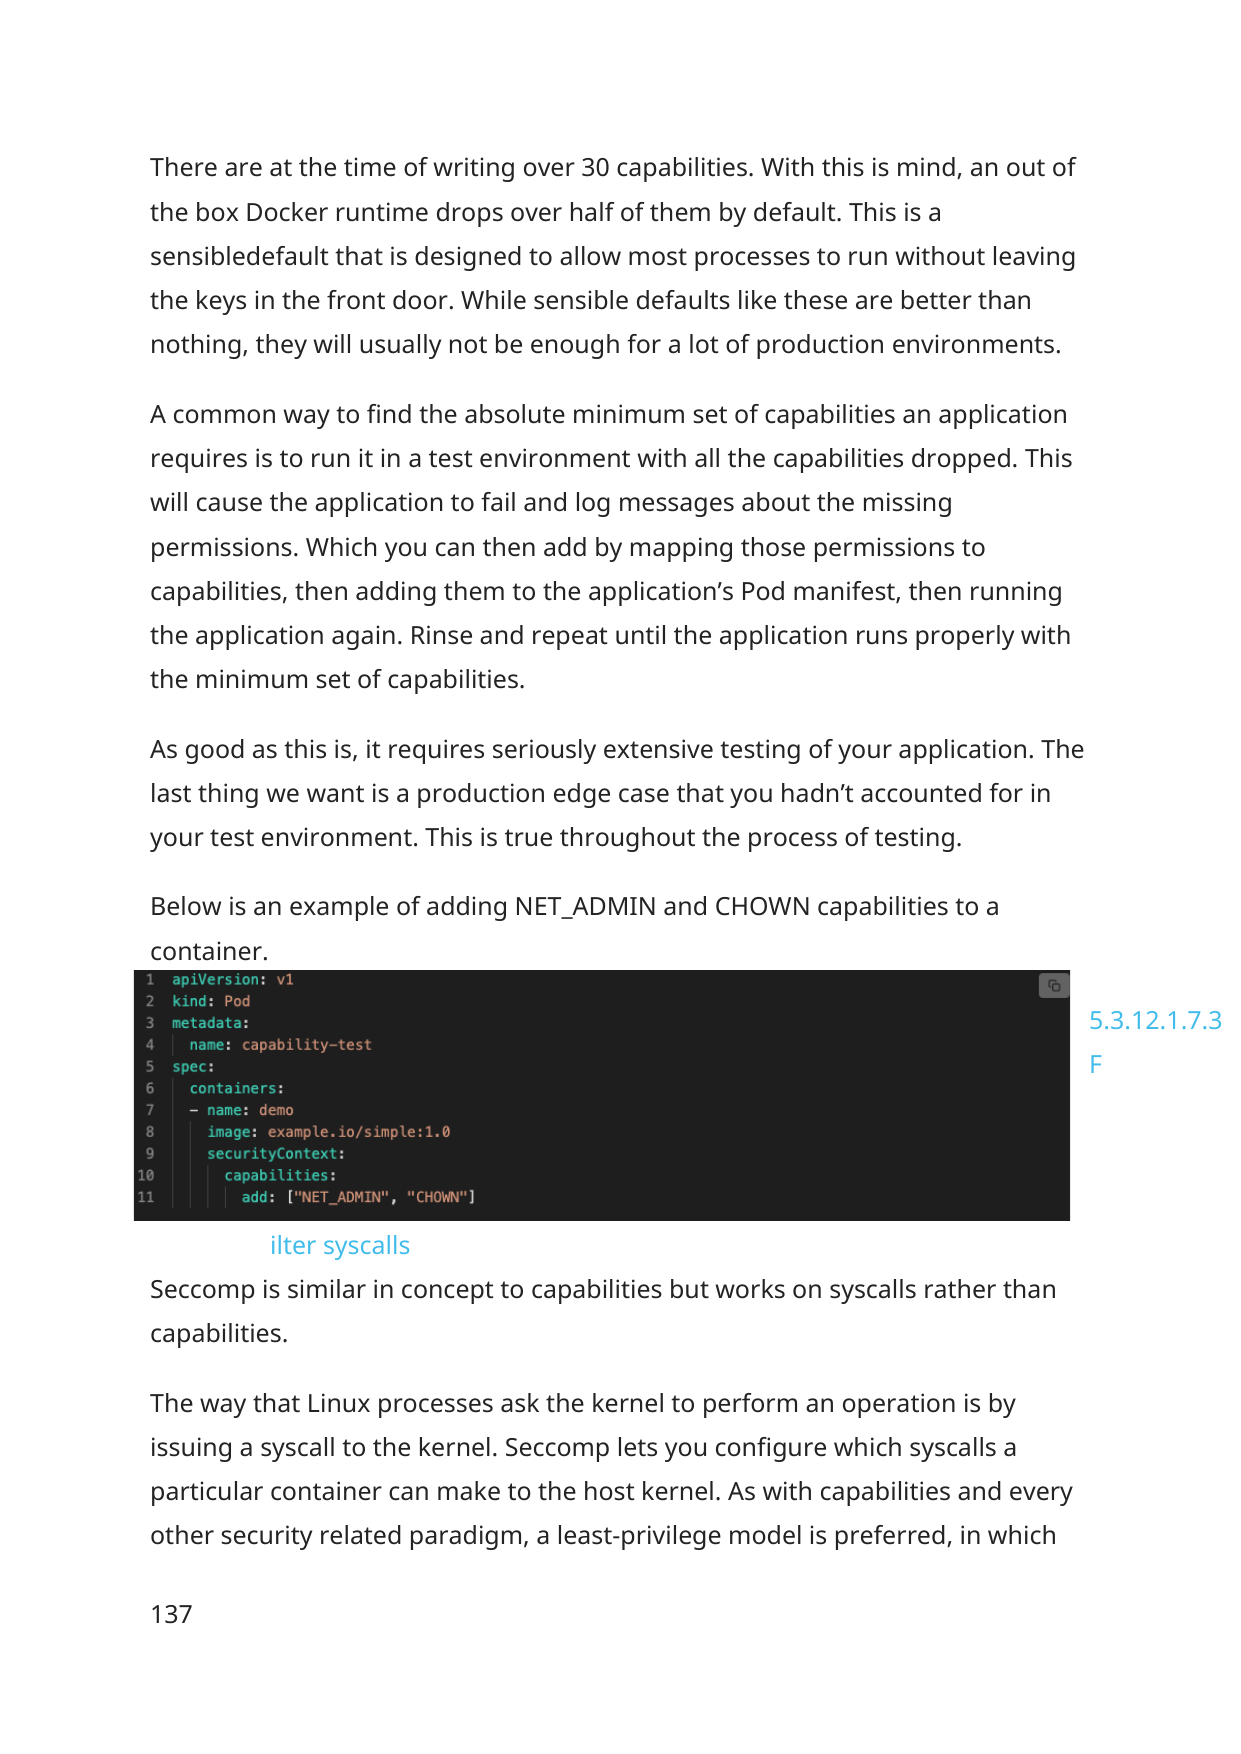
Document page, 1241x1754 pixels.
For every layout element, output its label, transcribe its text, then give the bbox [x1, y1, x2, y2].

text A common way to find the absolute minimum set of capabilities an application requires is to run it in a test environment with all the capabilities dropped. This will cause the application to fail and log messages about the missing permissions. Which you can then add by mapping those permissions to capabilities, then adding them to the application’s Pod manifest, then running the application again. Rinse and repeat until the application runs properly with the minimum set of capabilities. [150, 396, 1090, 696]
picture [133, 970, 1070, 1221]
text As good as this is, it requires seriously extensive testing of your application. The last thing we want is a production edge case that you hadn’t accounted for in your test environment. This is true throughout the process of testing. [150, 731, 1090, 854]
text Seccomp is similar in concept to capabilities but works on syscalls rather than capabilities. [150, 1272, 1090, 1350]
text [150, 1385, 1090, 1552]
text There are at the time of writing over 30 capabilities. With this is mind, an out of the box Docker runtime drops over half of them by default. This is a sensibledefault that is designed to allow most processes to run without leaving the keys in the front door. While sensible defaults like these are better than nothing, they will usually not be enough for a lot of production environments. [150, 150, 1090, 361]
text Below is an example of adding NET_ADMIN and CHOWN capabilities to a container. [150, 889, 1090, 967]
